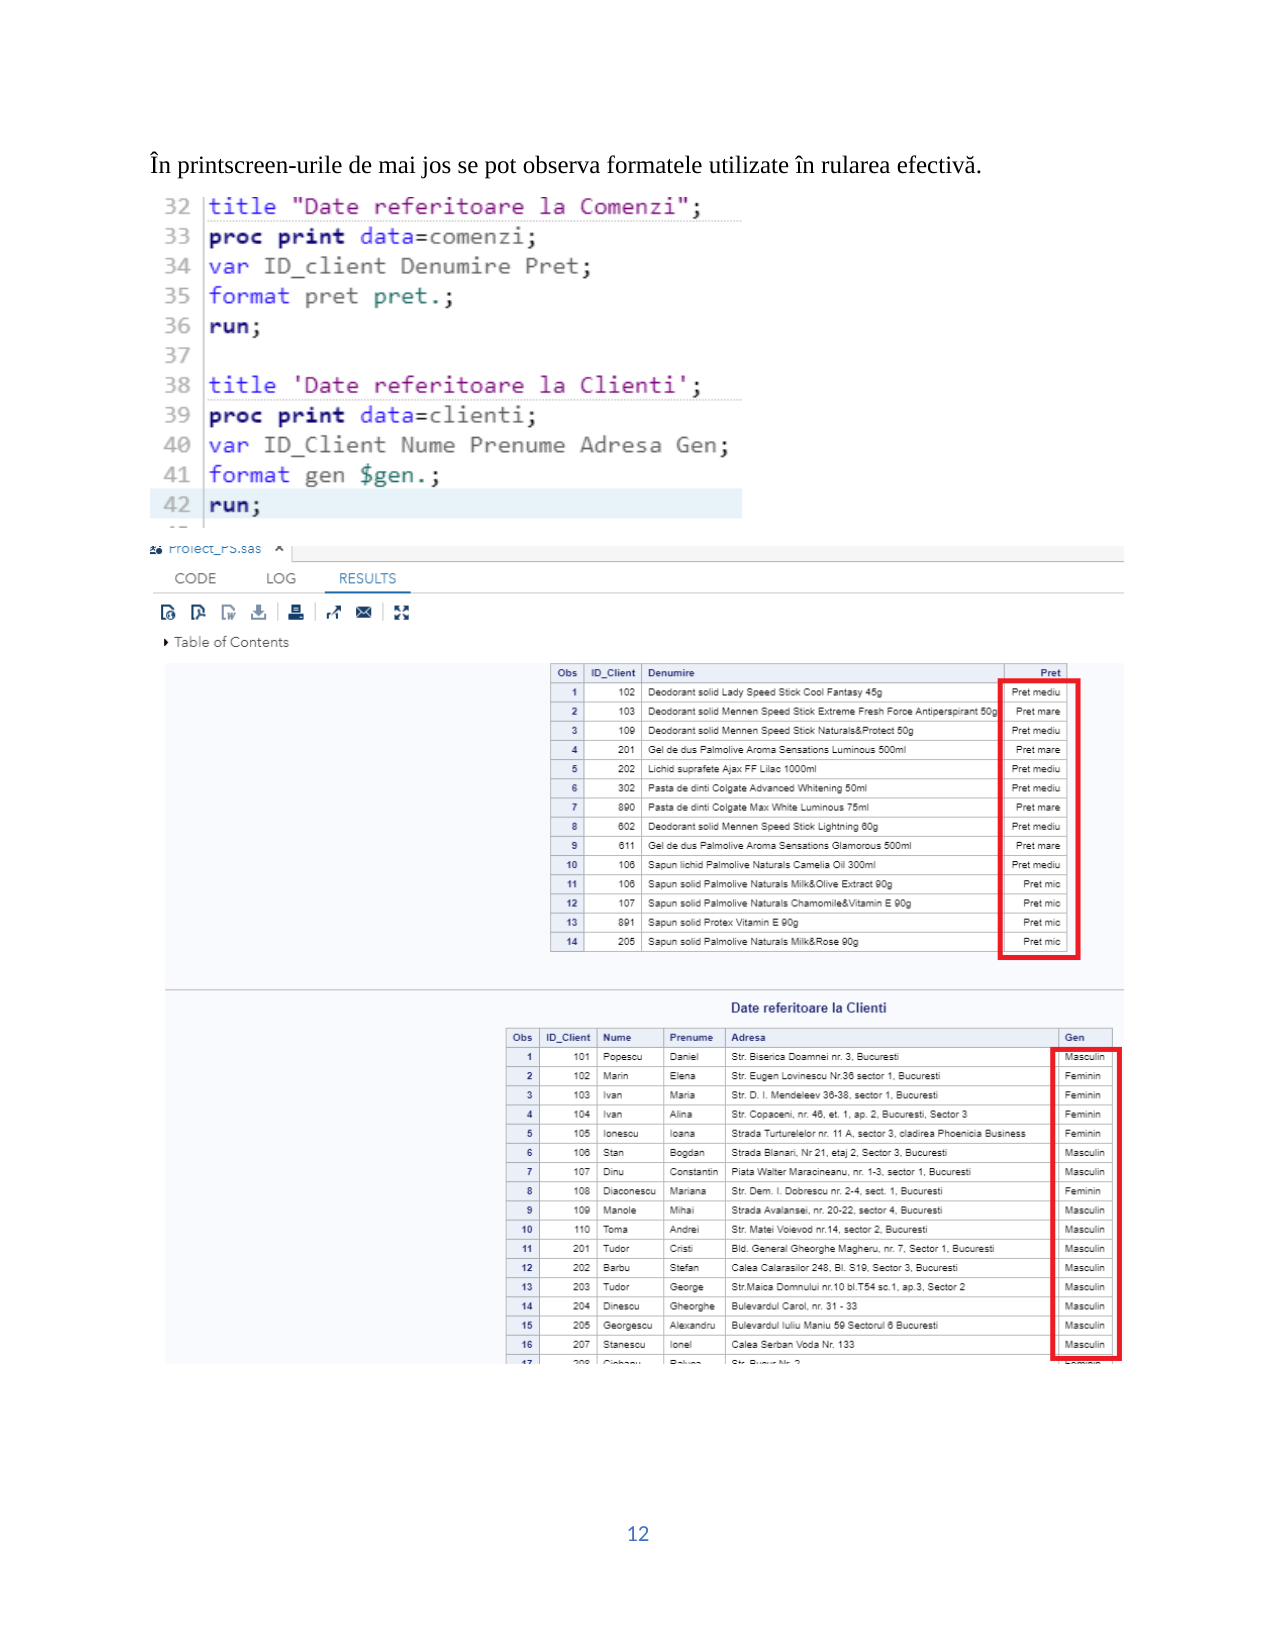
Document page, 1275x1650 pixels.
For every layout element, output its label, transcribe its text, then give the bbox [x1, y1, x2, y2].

picture [150, 197, 743, 528]
text În printscreen-urile de mai jos se pot observa formatele utilizate în rularea efectivă. [150, 150, 1125, 179]
picture [150, 546, 1125, 1364]
